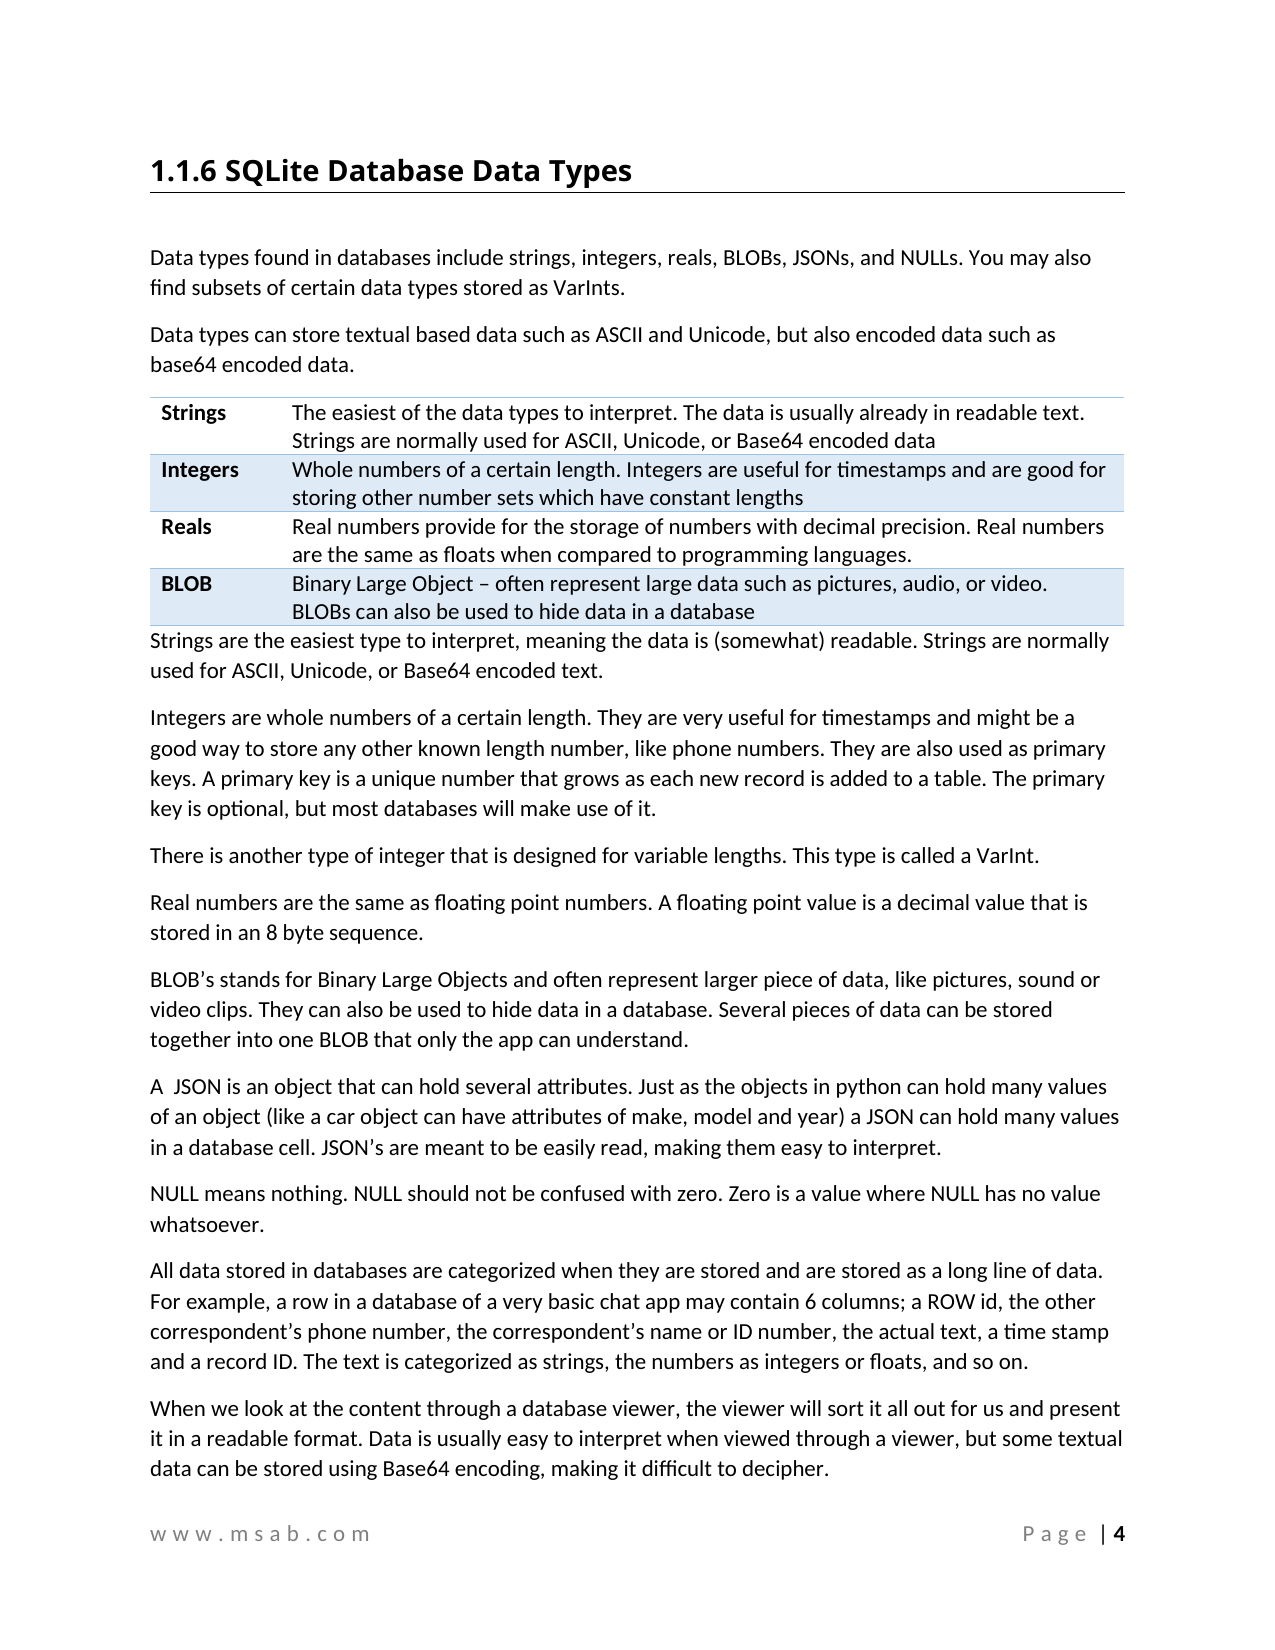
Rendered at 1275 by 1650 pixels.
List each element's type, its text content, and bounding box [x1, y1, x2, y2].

table_cell Whole numbers of a certain length. Integers are useful for timestamps and are good for storing other number sets which have constant lengths [281, 455, 1124, 511]
text Data types can store textual based data such as ASCII and Unicode, but also encoded data such as base64 encoded data. [150, 320, 1125, 378]
text Integers are whole numbers of a certain length. They are very useful for timestamps and might be a good way to store any other known length number, like phone numbers. They are also used as primary keys. A primary key is a unique number that grows as each new record is added to a table. The primary key is optional, but most databases will make use of it. [150, 703, 1125, 822]
text When we look at the content through a database viewer, the viewer will sort it all out for us and present it in a readable format. Data is usually easy to interpret when viewed through a viewer, but some textual data can be stored using Base64 encoding, making it difficult to decipher. [150, 1394, 1125, 1482]
subtitle SQLite Database Data Types [150, 150, 1125, 192]
table_cell Binary Large Object – often represent large data such as pictures, audio, or video. BLOBs can also be used to hide data in a database [281, 569, 1124, 625]
table_header Strings [150, 398, 281, 454]
text NULL means nothing. NULL should not be confused with zero. Zero is a value where NULL has no value whatsoever. [150, 1179, 1125, 1238]
text A JSON is an object that can hold several attributes. Just as the objects in python can hold many values of an object (like a car object can have attributes of make, model and year) a JSON can hold many values in a database cell. JSON’s are meant to be easily read, making them easy to interpret. [150, 1072, 1125, 1161]
table_cell BLOB [150, 569, 281, 625]
table_cell Integers [150, 455, 281, 511]
text There is another type of integer that is designed for variable lengths. This type is called a VarInt. [150, 841, 1125, 869]
table_header The easiest of the data types to interpret. The data is usually already in readable text. Strings are normally used for ASCII, Unicode, or Base64 encoded data [281, 398, 1124, 454]
text Strings are the easiest type to interpret, meaning the data is (somewhat) readable. Strings are normally used for ASCII, Unicode, or Base64 encoded text. [150, 626, 1125, 684]
text Real numbers are the same as floating point numbers. A floating point value is a decimal value that is stored in an 8 byte sequence. [150, 888, 1125, 946]
table_cell Reals [150, 512, 281, 568]
text Data types found in databases include strings, integers, reals, BLOBs, JSONs, and NULLs. You may also find subsets of certain data types stored as VarInts. [150, 243, 1125, 301]
table_cell Real numbers provide for the storage of numbers with decimal precision. Real numbers are the same as floats when compared to programming languages. [281, 512, 1124, 568]
text All data stored in databases are categorized when they are stored and are stored as a long line of data. For example, a row in a database of a very basic chat app may contain 6 columns; a ROW id, the other correspondent’s phone number, the correspondent’s name or ID number, the actual text, a time stamp and a record ID. The text is categorized as strings, the numbers as integers or floats, and so on. [150, 1257, 1125, 1375]
text BLOB’s stands for Binary Large Objects and often represent larger piece of data, like pictures, sound or video clips. They can also be used to hide data in a database. Several pieces of data can be stored together into one BLOB that only the app can understand. [150, 965, 1125, 1053]
